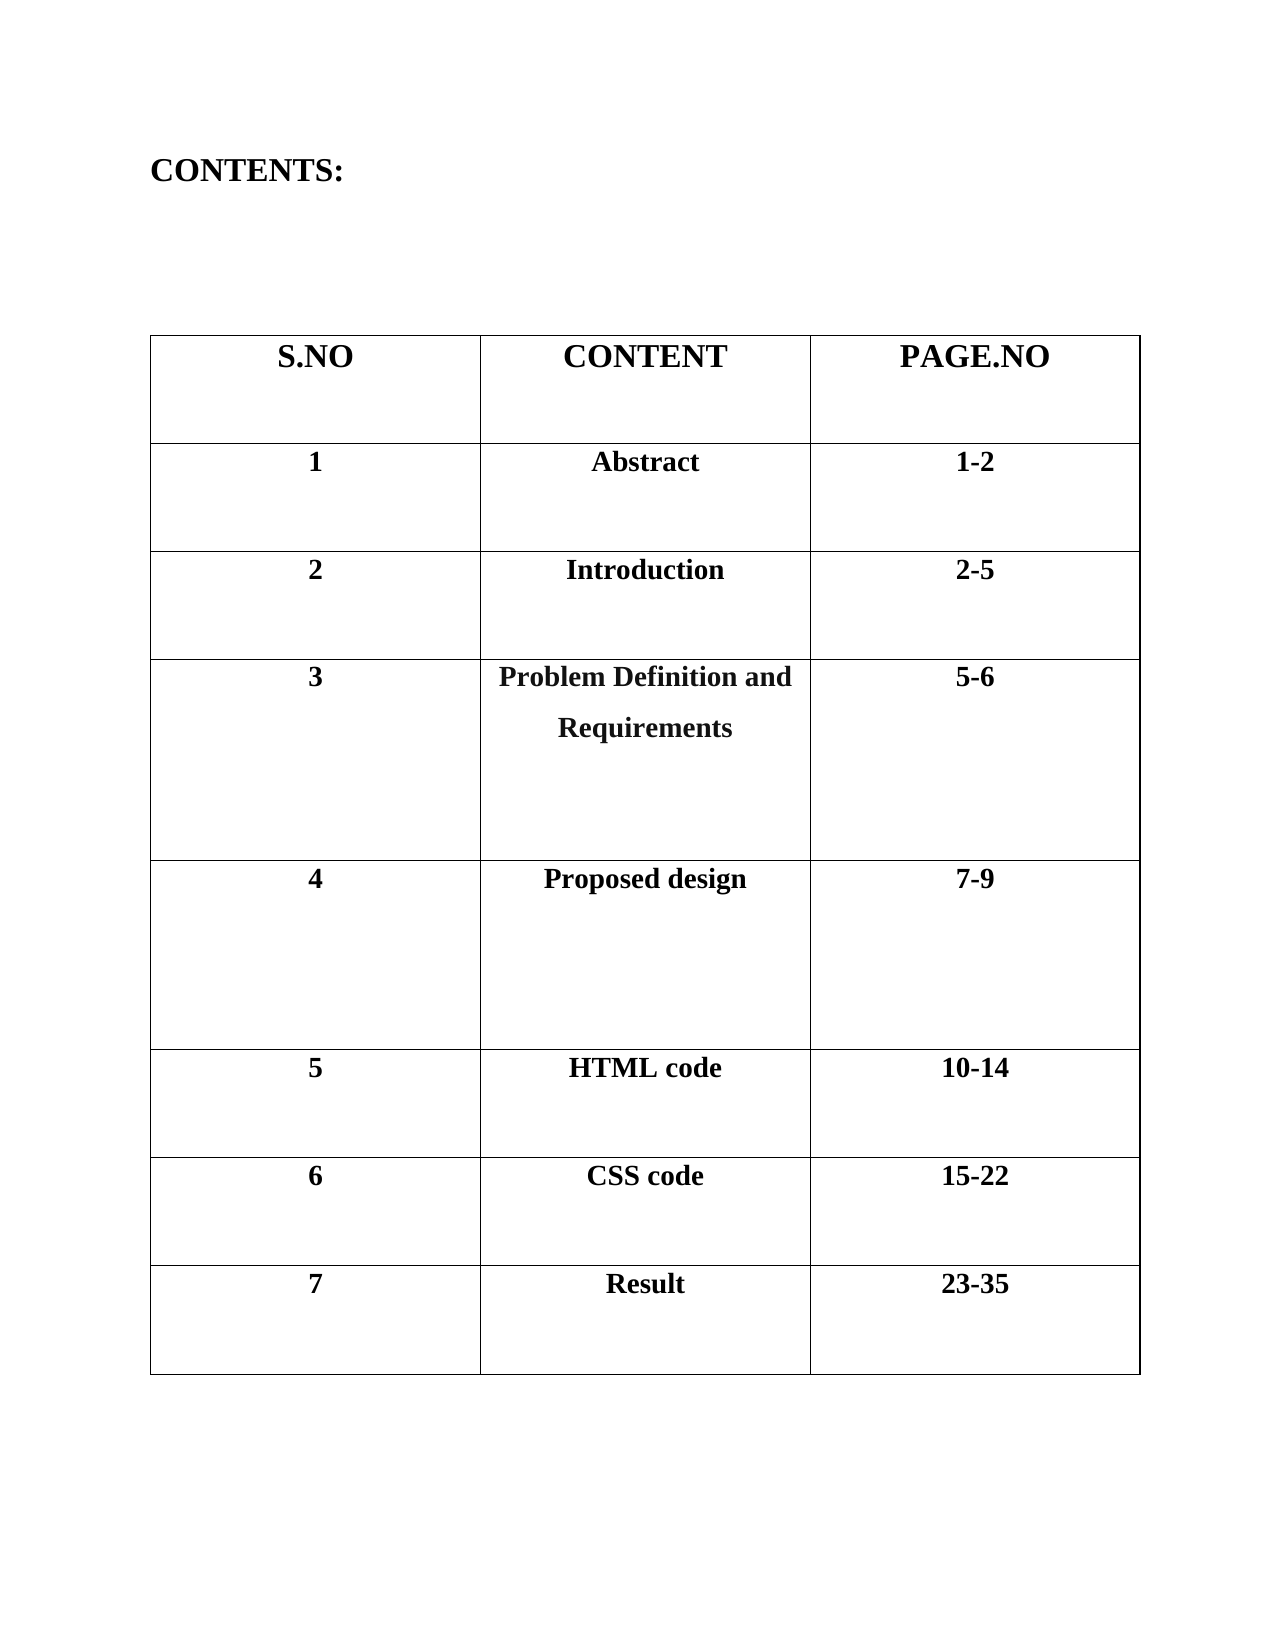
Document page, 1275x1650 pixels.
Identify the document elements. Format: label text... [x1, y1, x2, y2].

table_cell CSS code [481, 1158, 810, 1265]
table_cell 23-35 [811, 1266, 1139, 1374]
table_cell Introduction [481, 552, 810, 658]
table_cell 4 [151, 861, 480, 1049]
table_cell 15-22 [811, 1158, 1139, 1265]
table_cell 6 [151, 1158, 480, 1265]
table_header S.NO [151, 336, 480, 443]
table_cell 1-2 [811, 444, 1139, 551]
table_cell Abstract [481, 444, 810, 551]
table_cell 1 [151, 444, 480, 551]
table_cell 7 [151, 1266, 480, 1374]
text CONTENTS: [150, 150, 1125, 188]
table_cell Problem Definition and Requirements [481, 660, 810, 860]
table_cell 5-6 [811, 660, 1139, 860]
table_cell 3 [151, 660, 480, 860]
table_header PAGE.NO [811, 336, 1139, 443]
table_cell Result [481, 1266, 810, 1374]
table_cell 7-9 [811, 861, 1139, 1049]
table_header CONTENT [481, 336, 810, 443]
table_cell 5 [151, 1050, 480, 1157]
table_cell 2-5 [811, 552, 1139, 658]
table_cell 2 [151, 552, 480, 658]
table_cell 10-14 [811, 1050, 1139, 1157]
table_cell Proposed design [481, 861, 810, 1049]
table_cell HTML code [481, 1050, 810, 1157]
